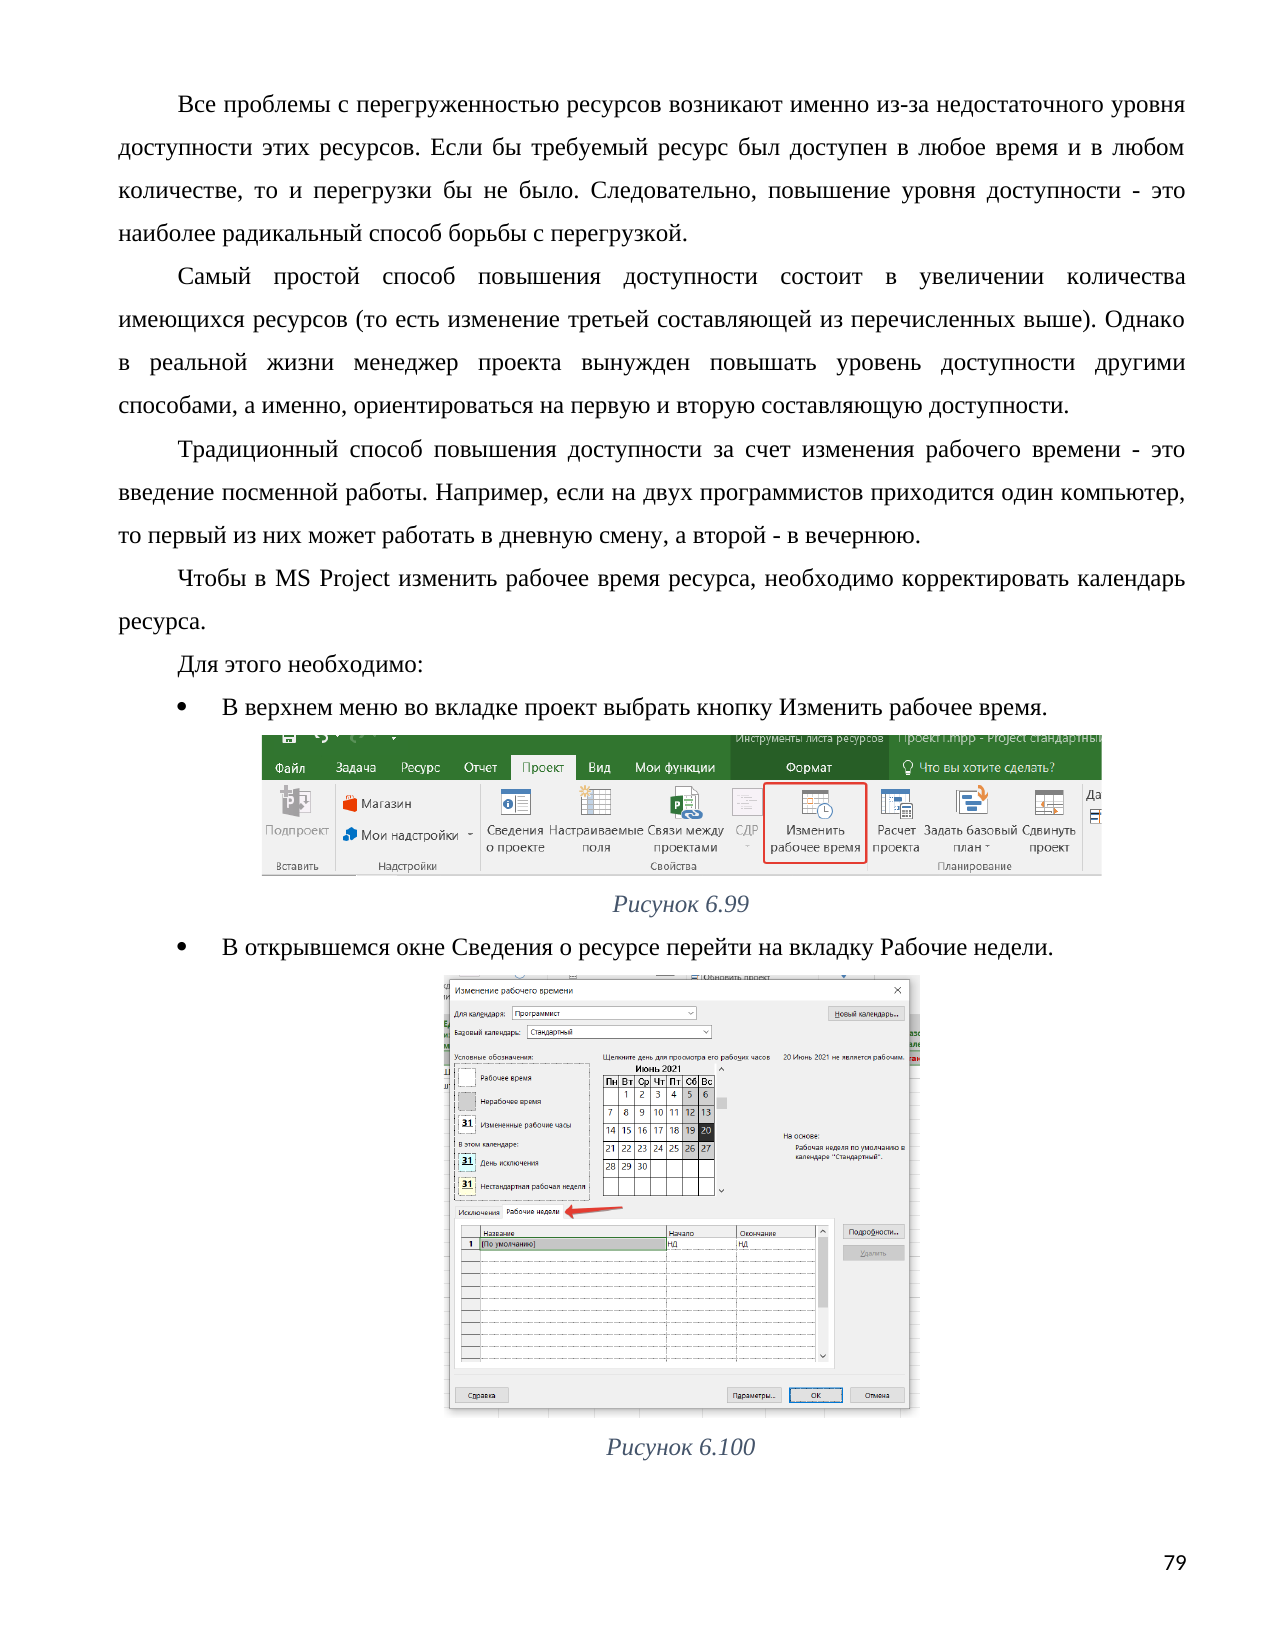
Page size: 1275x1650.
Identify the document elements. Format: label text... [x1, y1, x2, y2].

list В открывшемся окне Сведения о ресурсе перейти на вкладку Рабочие недели. [118, 932, 1186, 961]
text Чтобы в MS Project изменить рабочее время ресурса, необходимо корректировать календарь ресурса. [118, 563, 1186, 635]
text Для этого необходимо: [118, 649, 1186, 678]
list В верхнем меню во вкладке проект выбрать кнопку Изменить рабочее время. [118, 692, 1186, 721]
text Все проблемы с перегруженностью ресурсов возникают именно из-за недостаточного уровня доступности этих ресурсов. Если бы требуемый ресурс был доступен в любое время и в любом количестве, то и перегрузки бы не было. Следовательно, повышение уровня доступности - это наиболее радикальный способ борьбы с перегрузкой. [118, 89, 1186, 247]
text Самый простой способ повышения доступности состоит в увеличении количества имеющихся ресурсов (то есть изменение третьей составляющей из перечисленных выше). Однако в реальной жизни менеджер проекта вынужден повышать уровень доступности другими способами, а именно, ориентироваться на первую и вторую составляющую доступности. [118, 261, 1186, 419]
picture [443, 975, 920, 1418]
picture [261, 735, 1102, 876]
text Традиционный способ повышения доступности за счет изменения рабочего времени - это введение посменной работы. Например, если на двух программистов приходится один компьютер, то первый из них может работать в дневную смену, а второй - в вечернюю. [118, 434, 1186, 549]
